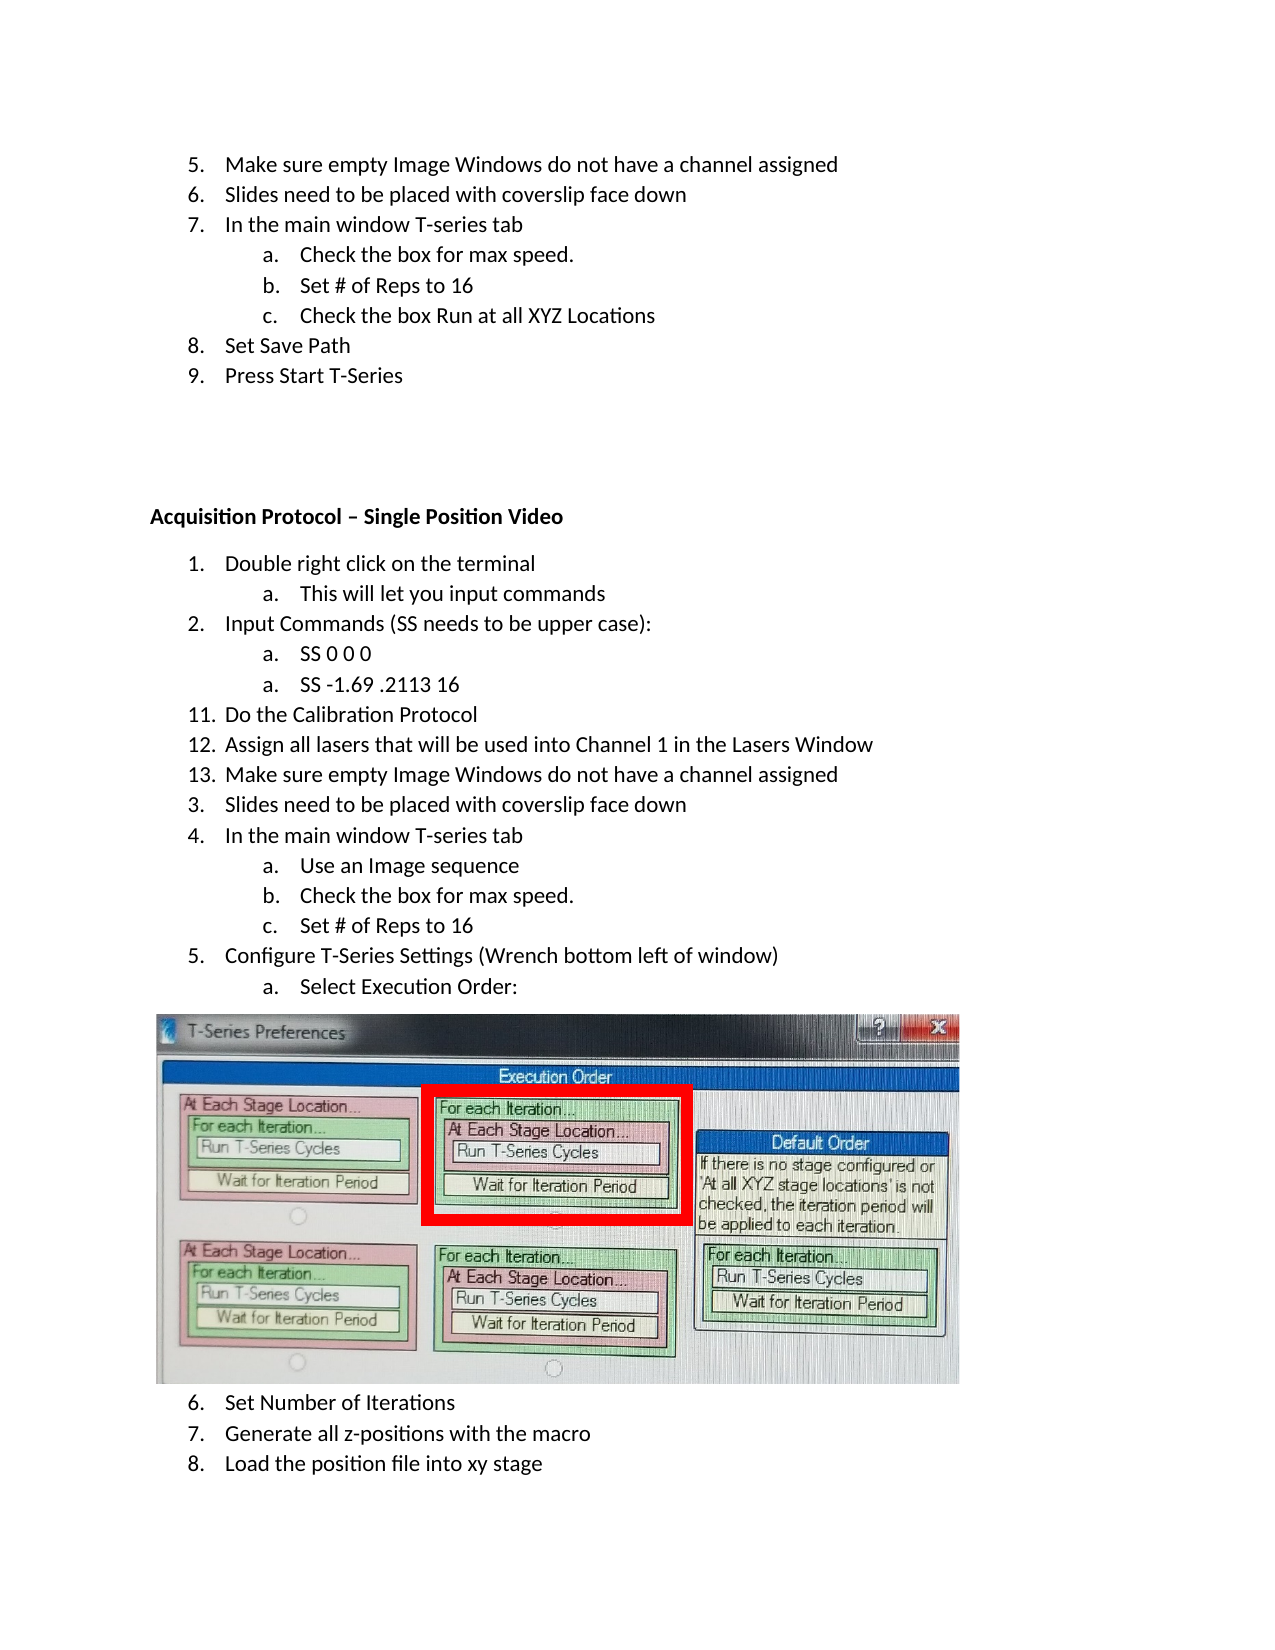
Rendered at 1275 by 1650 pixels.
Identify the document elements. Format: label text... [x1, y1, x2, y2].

list Generate all z-positions with the macro [187, 1419, 1125, 1447]
list Double right click on the terminal [187, 549, 1125, 577]
list Check the box for max speed. [262, 881, 1125, 909]
list Set Save Path [187, 331, 1125, 359]
list Do the Calibration Protocol [187, 700, 1125, 728]
list Use an Image sequence [262, 851, 1125, 879]
list Make sure empty Image Windows do not have a channel assigned [187, 760, 1125, 788]
list Assign all lasers that will be used into Channel 1 in the Lasers Window [187, 730, 1125, 758]
list SS 0 0 0 [262, 639, 1125, 668]
list Press Start T-Series [187, 361, 1125, 389]
list Input Commands (SS needs to be upper case): [187, 609, 1125, 637]
list Set # of Reps to 16 [262, 911, 1125, 939]
picture [156, 1014, 960, 1384]
text Acquisition Protocol – Single Position Video [150, 502, 1125, 530]
list Make sure empty Image Windows do not have a channel assigned [187, 150, 1125, 178]
list Check the box Run at all XYZ Locations [262, 301, 1125, 329]
list Slides need to be placed with coverslip face down [187, 180, 1125, 208]
list Select Execution Order: [262, 972, 1125, 1000]
list In the main window T-series tab [187, 821, 1125, 849]
list SS -1.69 .2113 16 [262, 670, 1125, 698]
list Load the position file into xy stage [187, 1449, 1125, 1477]
list Check the box for max speed. [262, 241, 1125, 269]
list This will let you input commands [262, 579, 1125, 607]
list Set # of Reps to 16 [262, 271, 1125, 299]
list In the main window T-series tab [187, 210, 1125, 238]
list Configure T-Series Settings (Wrench bottom left of window) [187, 942, 1125, 970]
list Slides need to be placed with coverslip face down [187, 791, 1125, 819]
